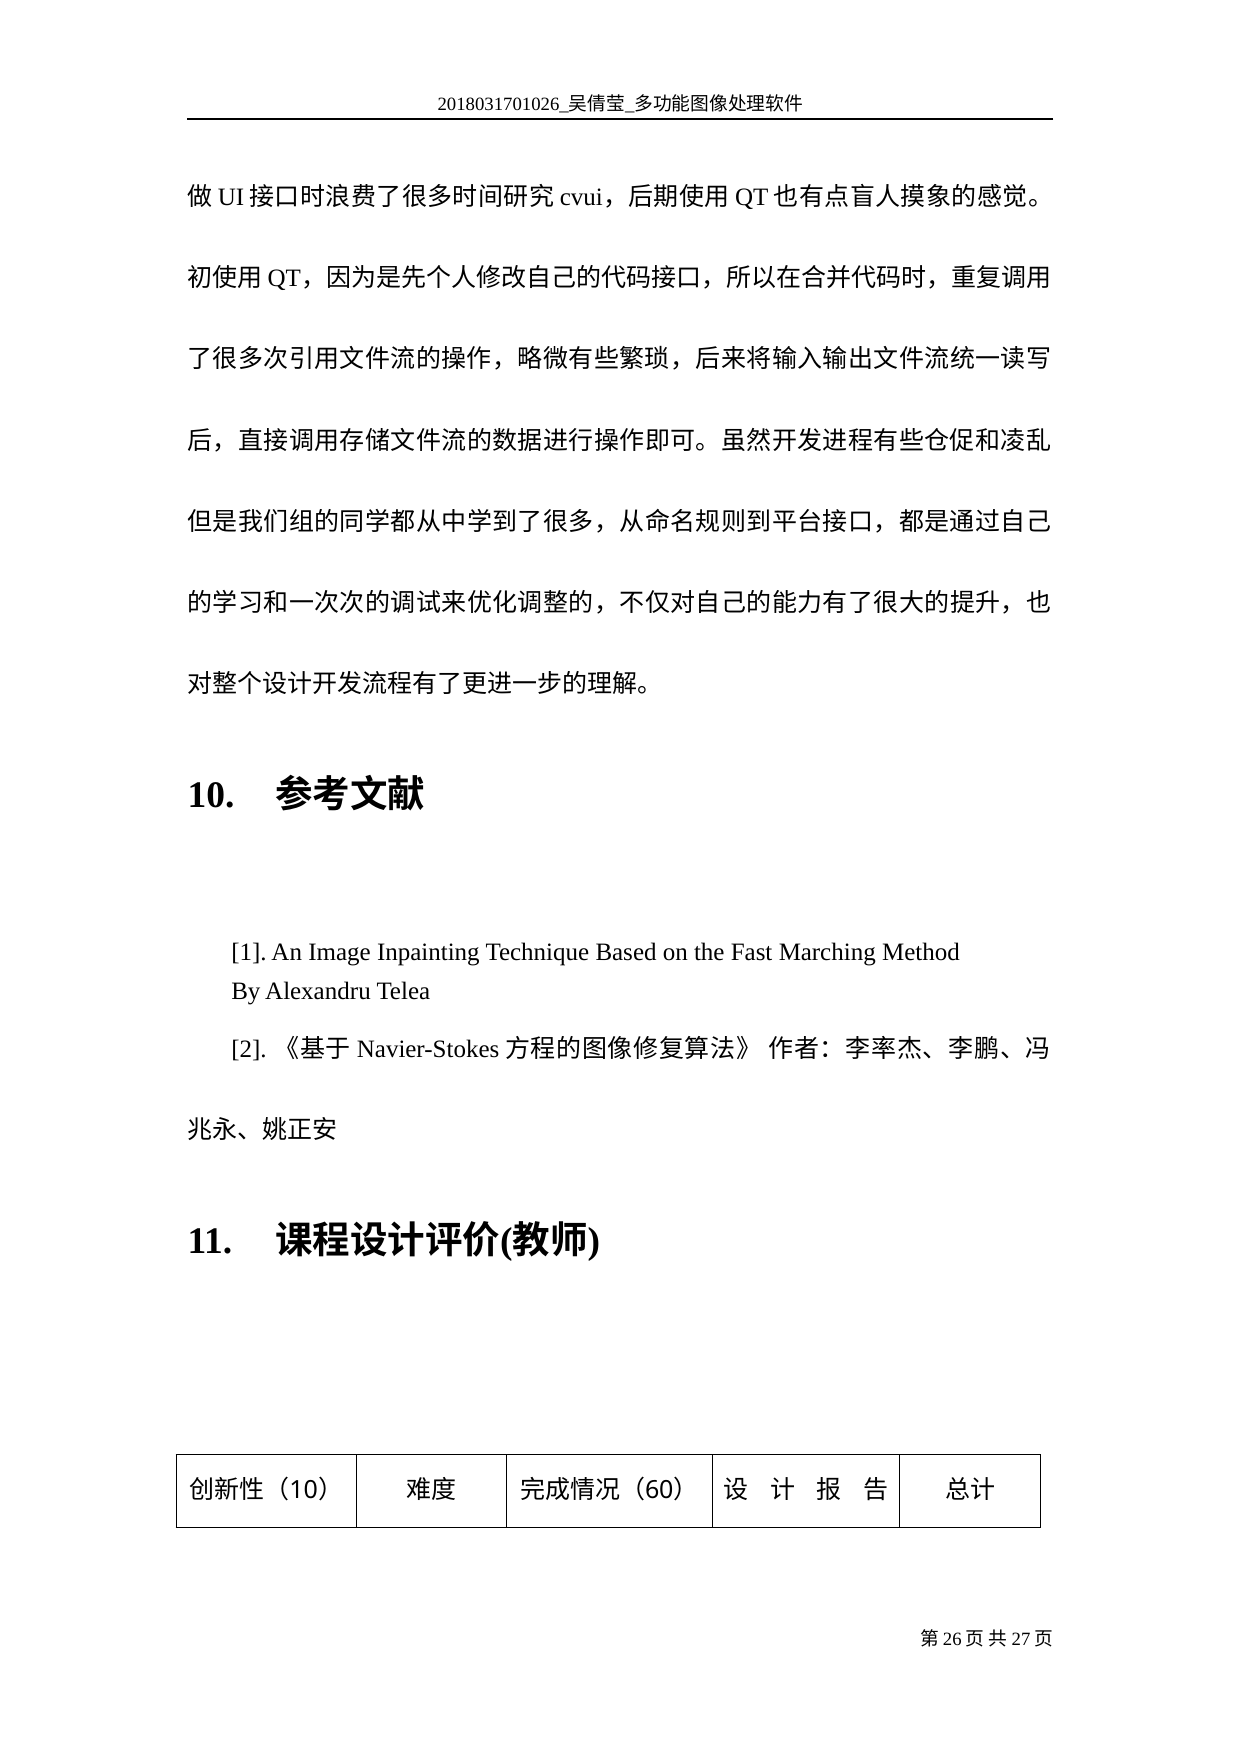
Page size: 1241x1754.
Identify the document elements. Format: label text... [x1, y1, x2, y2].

subtitle 参考文献 [187, 759, 1053, 824]
text By Alexandru Telea [187, 974, 1053, 1007]
table_header 创新性（10） [177, 1455, 356, 1527]
text [1]. An Image Inpainting Technique Based on the Fast Marching Method [187, 935, 1053, 967]
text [187, 162, 1053, 714]
text [2]. 《基于Navier-Stokes方程的图像修复算法》 作者：李率杰、李鹏、冯兆永、姚正安 [187, 1014, 1053, 1160]
table_header 难度（10） [357, 1455, 506, 1527]
table_header 总计 [900, 1455, 1040, 1527]
table_header 设计报告（20） [713, 1455, 899, 1527]
table_header 完成情况（60） [507, 1455, 712, 1527]
subtitle 课程设计评价(教师) [187, 1205, 1053, 1270]
